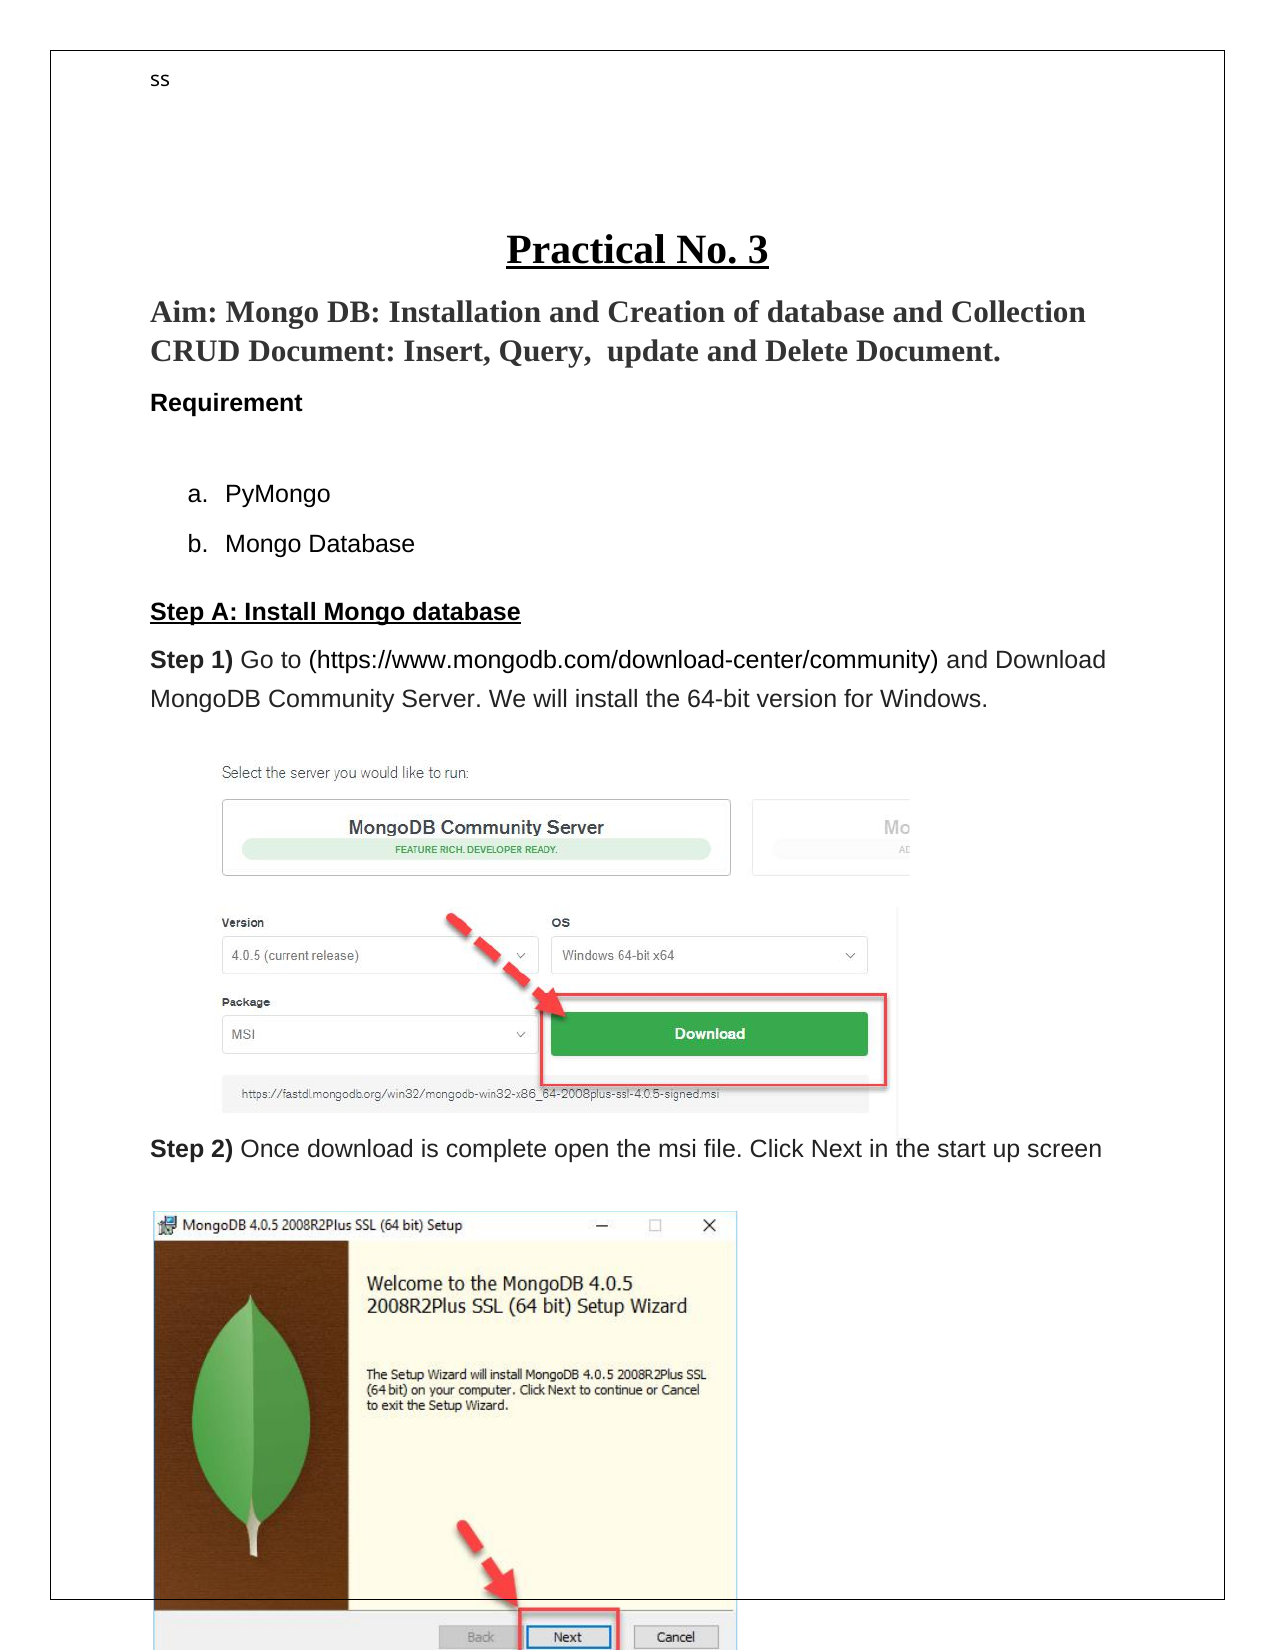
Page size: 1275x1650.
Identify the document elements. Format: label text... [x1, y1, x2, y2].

text Requirement [150, 387, 1125, 416]
text Step 2) Once download is complete open the msi file. Click Next in the start up screen [150, 1134, 1125, 1162]
text Step A: Install Mongo database [150, 597, 1125, 626]
picture [153, 1211, 738, 1599]
picture [153, 752, 910, 1134]
list PyMongo [187, 478, 1125, 507]
picture [153, 1600, 738, 1650]
text Practical No. 3 [150, 225, 1125, 273]
text Step 1) Go to (https://www.mongodb.com/download-center/community) and Download MongoDB Community Server. We will install the 64-bit version for Windows. [150, 645, 1106, 713]
list Mongo Database [187, 529, 1125, 558]
text Aim: Mongo DB: Installation and Creation of database and Collection CRUD Document: Insert, Query, update and Delete Document. [150, 293, 1125, 368]
